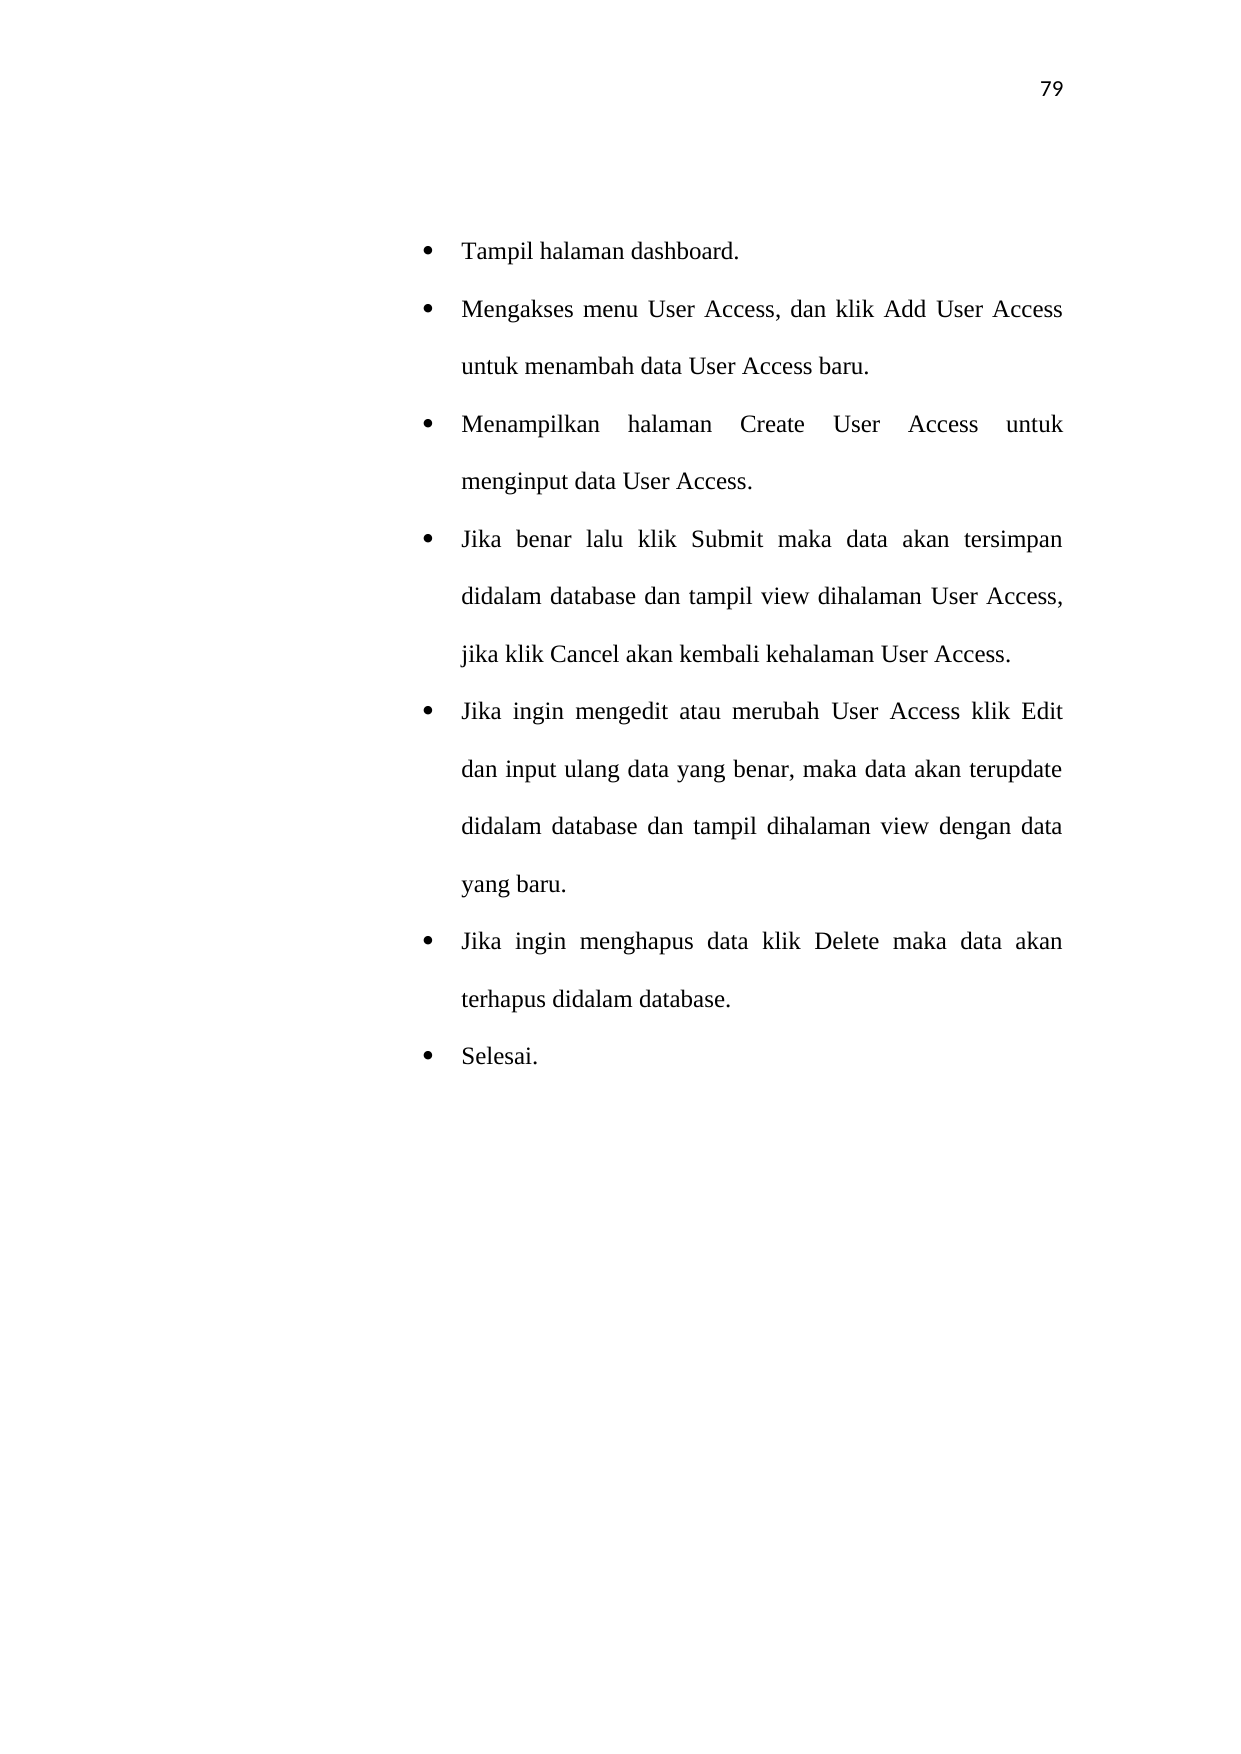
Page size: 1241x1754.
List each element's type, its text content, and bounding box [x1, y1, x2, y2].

list Jika ingin menghapus data klik Delete maka data akan terhapus didalam database. [424, 926, 1063, 1012]
list Jika ingin mengedit atau merubah User Access klik Edit dan input ulang data yang benar, maka data akan terupdate didalam database dan tampil dihalaman view dengan data yang baru. [424, 696, 1063, 897]
list Mengakses menu User Access, dan klik Add User Access untuk menambah data User Access baru. [424, 294, 1063, 380]
list Menampilkan halaman Create User Access untuk menginput data User Access. [424, 409, 1063, 495]
list Jika benar lalu klik Submit maka data akan tersimpan didalam database dan tampil view dihalaman User Access, jika klik Cancel akan kembali kehalaman User Access. [424, 524, 1063, 667]
list Tampil halaman dashboard. [424, 236, 1063, 265]
list Selesai. [424, 1041, 1063, 1070]
